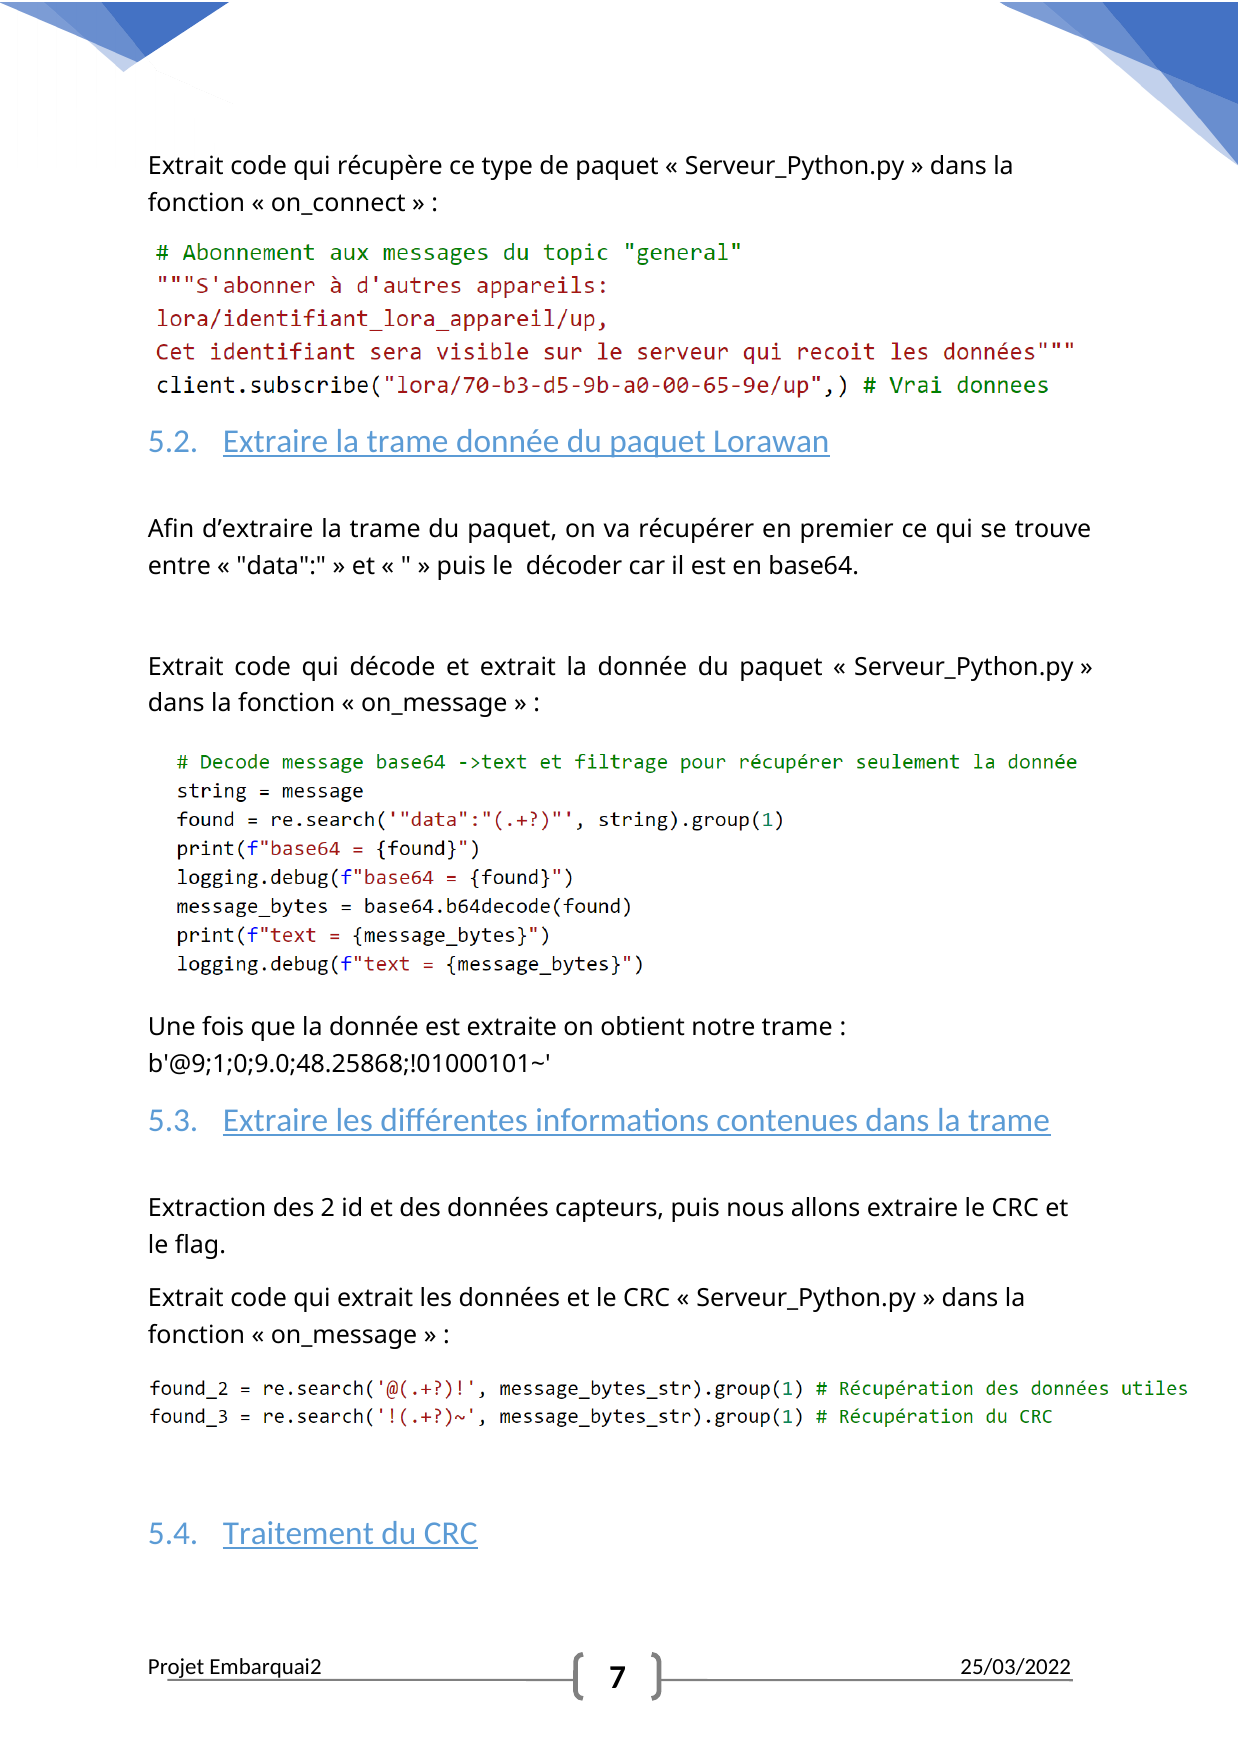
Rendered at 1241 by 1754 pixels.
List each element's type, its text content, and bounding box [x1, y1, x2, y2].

text Extraction des 2 id et des données capteurs, puis nous allons extraire le CRC et le flag. [148, 1190, 1093, 1261]
text Extrait code qui extrait les données et le CRC « Serveur_Python.py » dans la fonction « on_message » : [148, 1280, 1093, 1351]
subtitle Extraire les différentes informations contenues dans la trame [148, 1099, 1093, 1140]
text Une fois que la donnée est extraite on obtient notre trame : b'@9;1;0;9.0;48.25868;!01000101~' [148, 1009, 1093, 1080]
picture [996, 2, 1238, 168]
text Extrait code qui décode et extrait la donnée du paquet « Serveur_Python.py » dans la fonction « on_message » : [148, 648, 1093, 719]
subtitle Extraire la trame donnée du paquet Lorawan [148, 420, 1093, 461]
picture [0, 2, 233, 168]
picture [147, 1370, 1194, 1434]
picture [147, 237, 1093, 402]
subtitle Traitement du CRC [148, 1512, 1093, 1553]
text Afin d’extraire la trame du paquet, on va récupérer en premier ce qui se trouve entre « "data":" » et « " » puis le décoder car il est en base64. [148, 511, 1093, 582]
picture [147, 738, 1093, 990]
text Extrait code qui récupère ce type de paquet « Serveur_Python.py » dans la fonction « on_connect » : [148, 148, 1093, 218]
